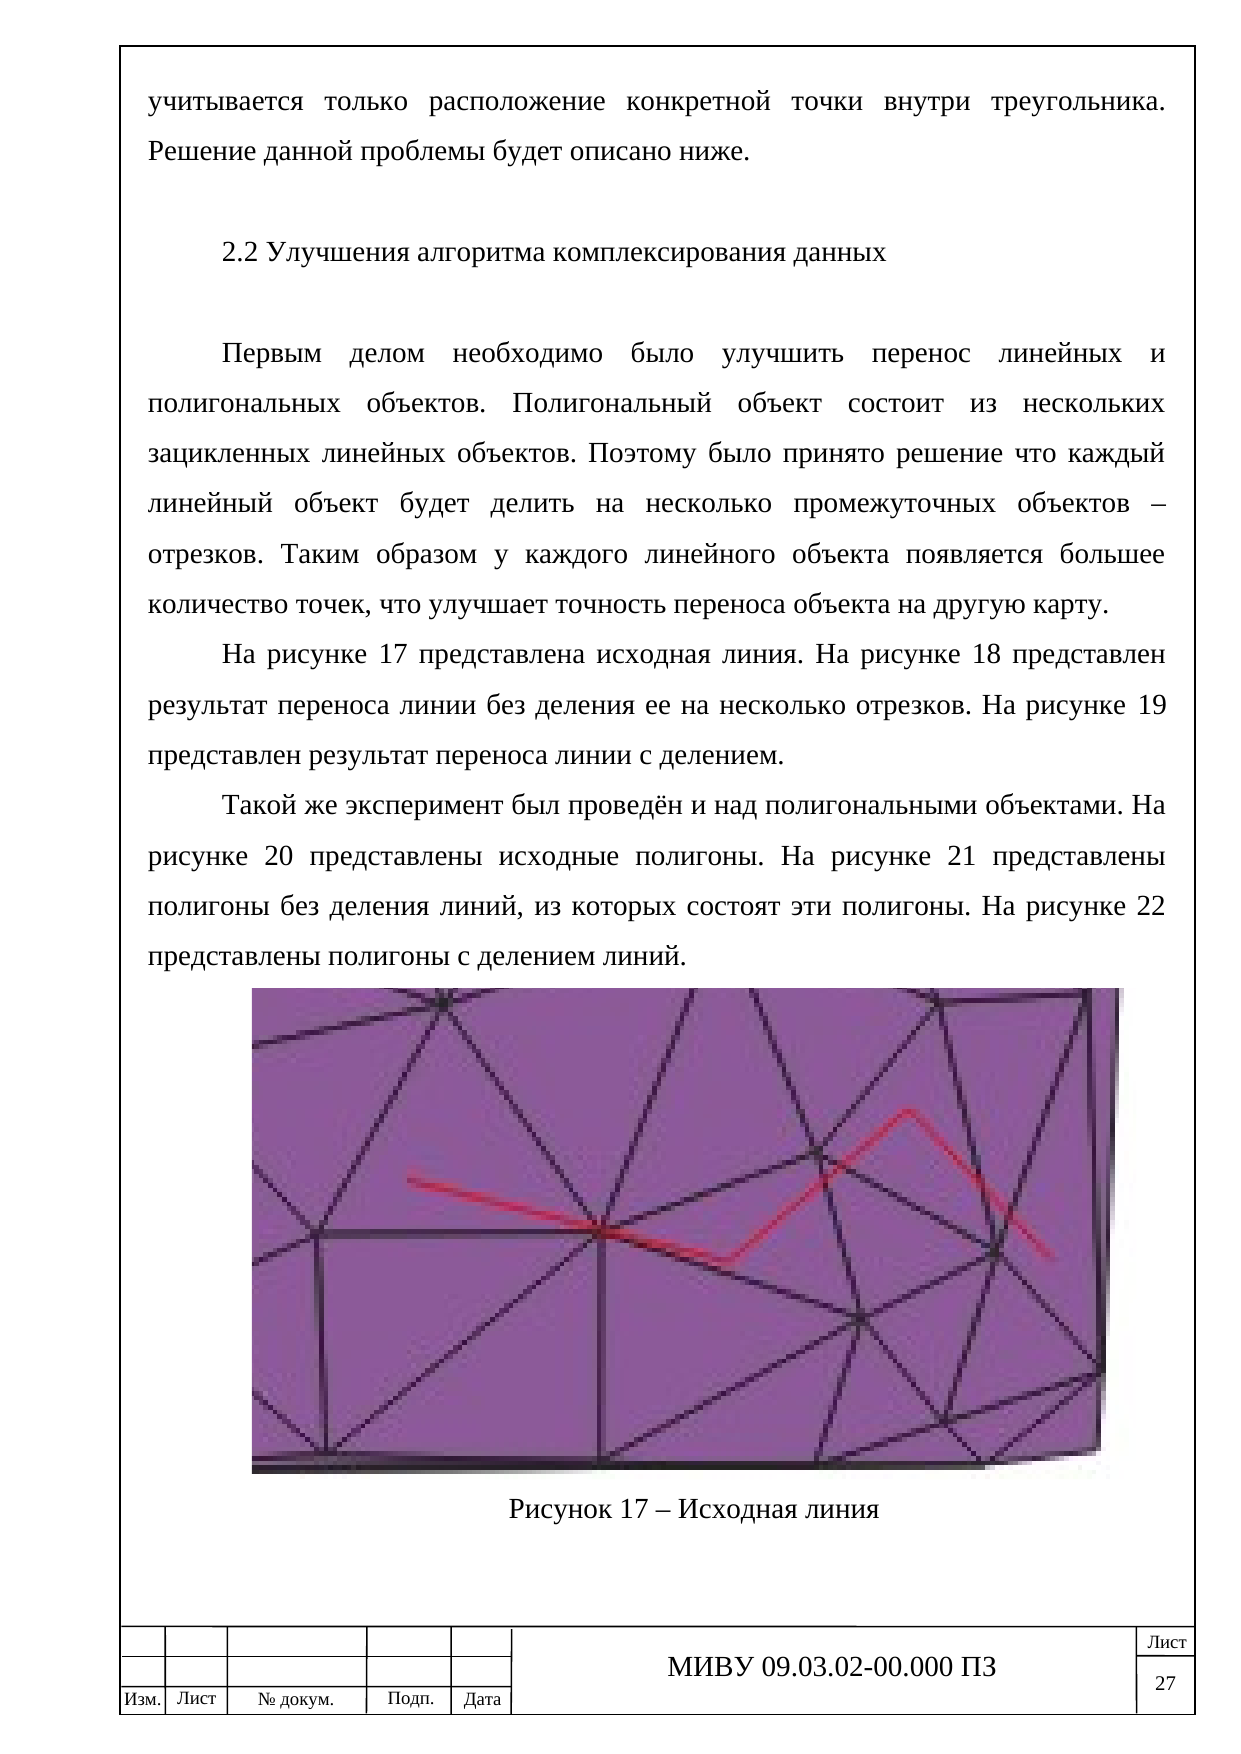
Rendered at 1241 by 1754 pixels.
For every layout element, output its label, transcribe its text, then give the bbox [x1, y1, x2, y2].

text Такой же эксперимент был проведён и над полигональными объектами. На рисунке 20 представлены исходные полигоны. На рисунке 21 представлены полигоны без деления линий, из которых состоят эти полигоны. На рисунке 22 представлены полигоны с делением линий. [148, 787, 1167, 972]
subtitle 2.2 Улучшения алгоритма комплексирования данных [148, 234, 1199, 268]
text Рисунок 17 – Исходная линия [148, 1491, 1167, 1525]
picture [251, 988, 1137, 1480]
text Первым делом необходимо было улучшить перенос линейных и полигональных объектов. Полигональный объект состоит из нескольких зацикленных линейных объектов. Поэтому было принято решение что каждый линейный объект будет делить на несколько промежуточных объектов – отрезков. Таким образом у каждого линейного объекта появляется большее количество точек, что улучшает точность переноса объекта на другую карту. [148, 335, 1167, 620]
text На рисунке 17 представлена исходная линия. На рисунке 18 представлен результат переноса линии без деления ее на несколько отрезков. На рисунке 19 представлен результат переноса линии с делением. [148, 637, 1167, 771]
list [148, 83, 1167, 167]
